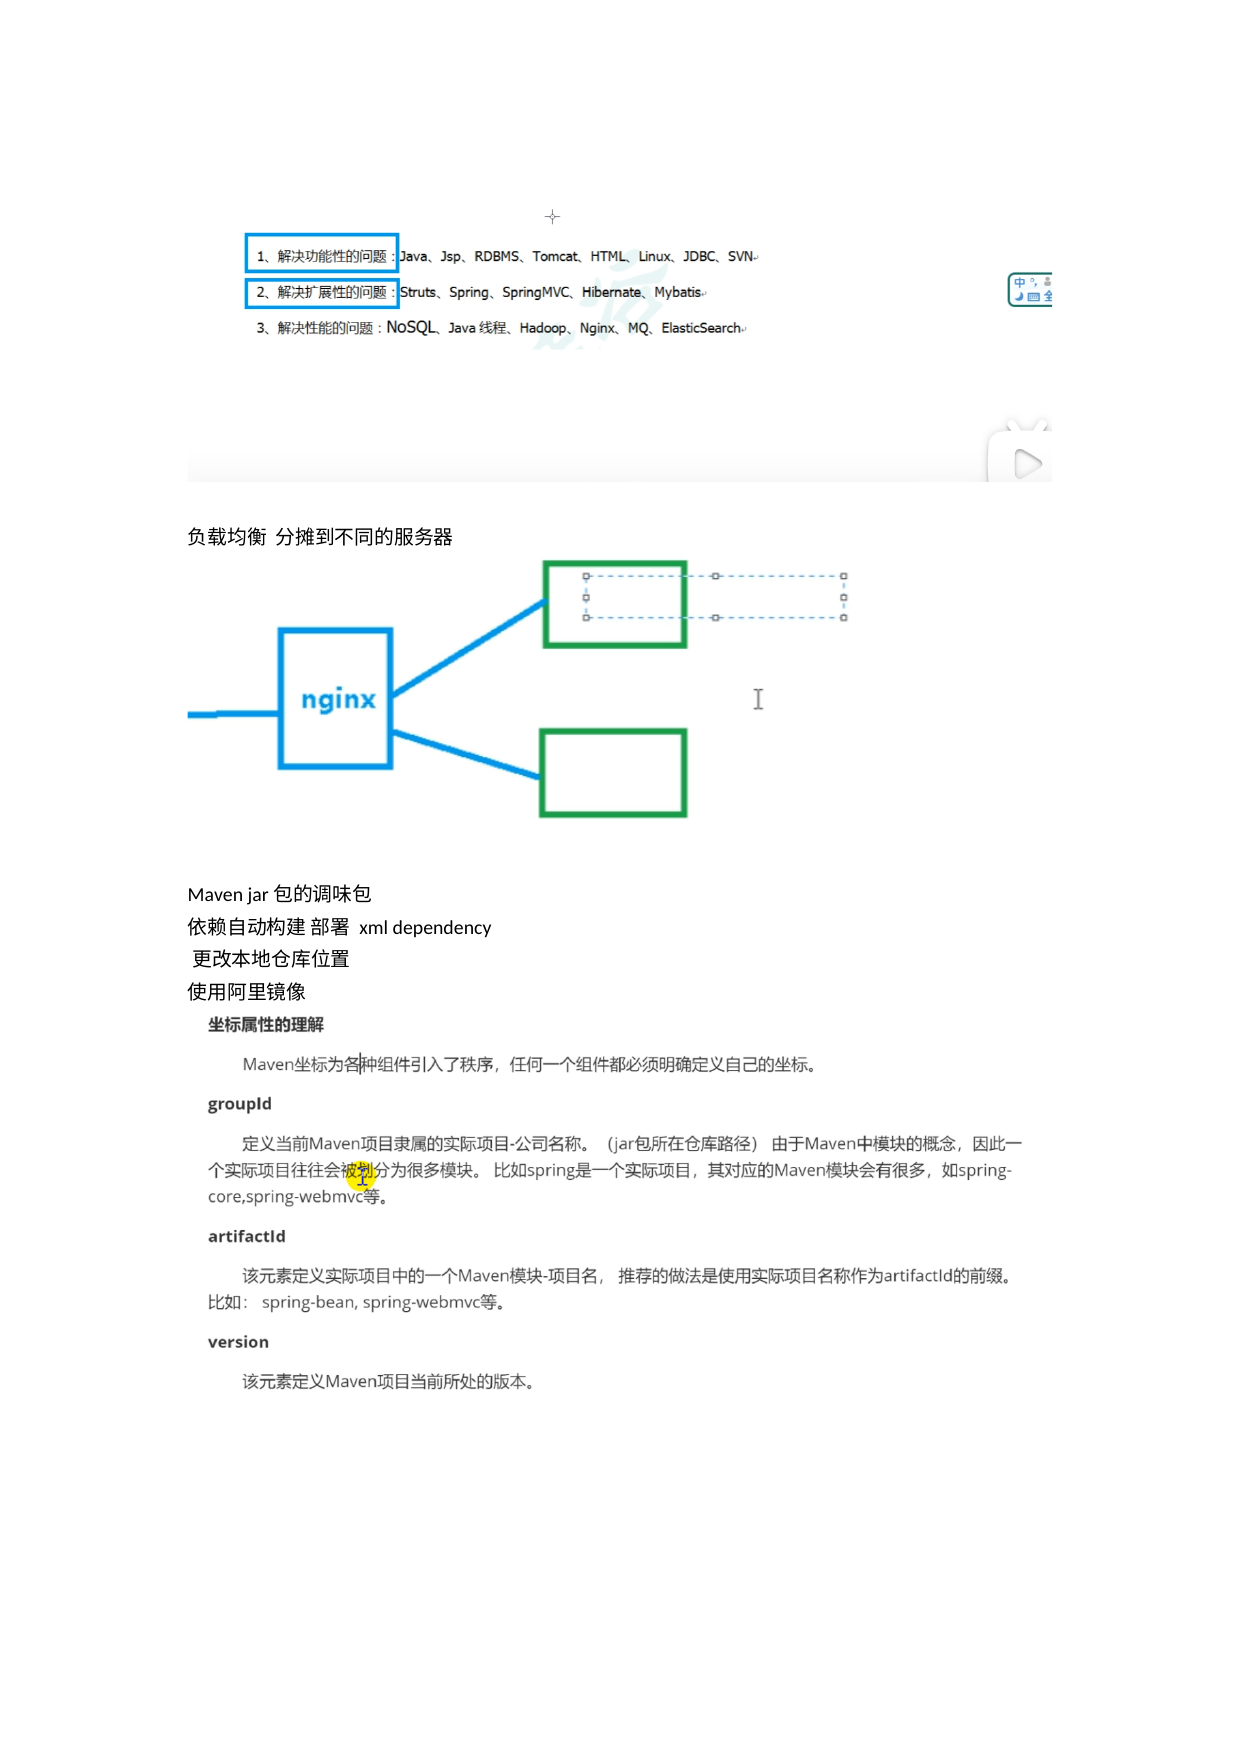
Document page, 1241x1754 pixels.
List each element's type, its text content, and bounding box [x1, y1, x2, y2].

picture [187, 194, 1053, 482]
text 负载均衡 分摊到不同的服务器 [187, 519, 1053, 552]
text 依赖自动构建 部署 xml dependency [187, 909, 1053, 942]
text 更改本地仓库位置 [187, 942, 1053, 974]
picture [187, 552, 1053, 821]
text 使用阿里镜像 [187, 974, 1053, 1007]
picture [187, 1007, 1053, 1422]
text Maven jar 包的调味包 [187, 877, 1053, 909]
